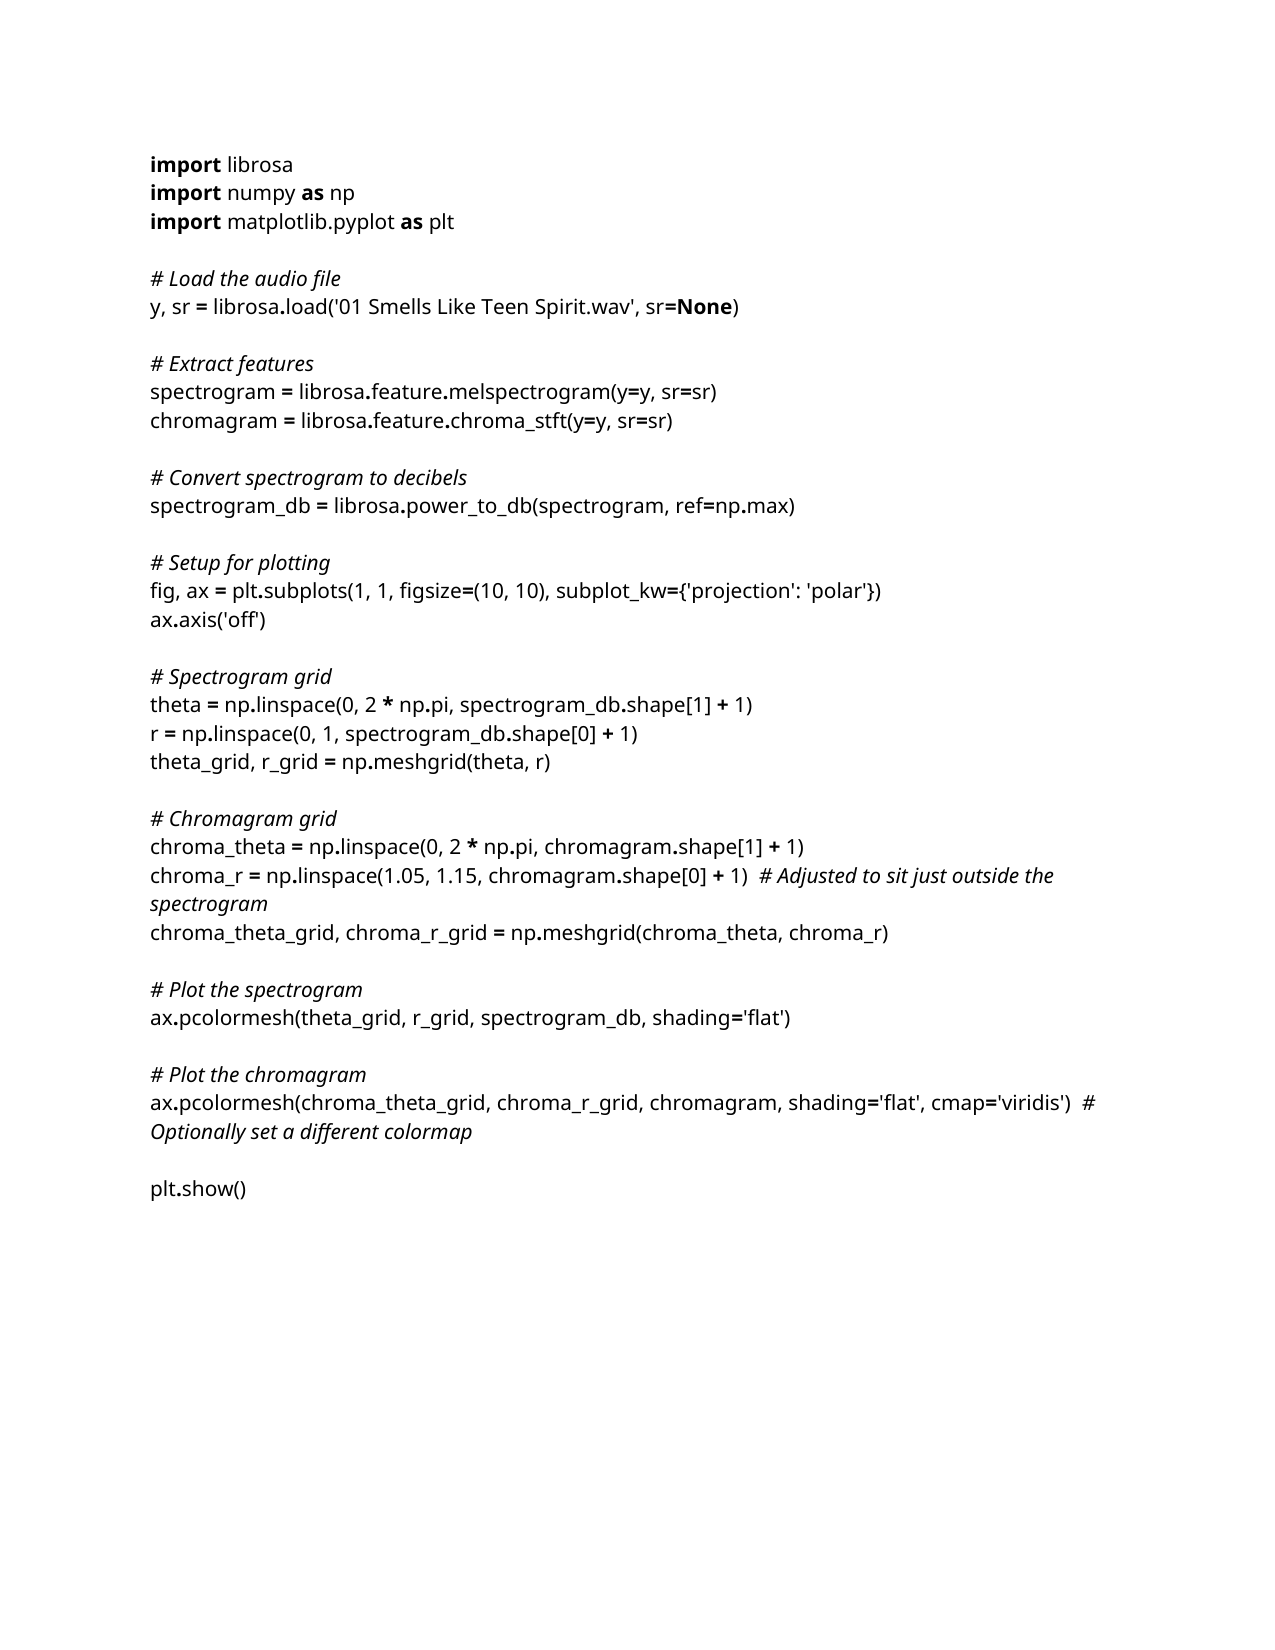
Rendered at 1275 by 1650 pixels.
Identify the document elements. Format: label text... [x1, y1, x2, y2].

text theta = np.linspace(0, 2 * np.pi, spectrogram_db.shape[1] + 1) [150, 690, 1125, 719]
text chroma_theta_grid, chroma_r_grid = np.meshgrid(chroma_theta, chroma_r) [150, 918, 1125, 946]
text # Spectrogram grid [150, 662, 1125, 690]
text import numpy as np [150, 178, 1125, 207]
text ax.axis('off') [150, 605, 1125, 633]
text r = np.linspace(0, 1, spectrogram_db.shape[0] + 1) [150, 719, 1125, 747]
text # Plot the spectrogram [150, 975, 1125, 1003]
text ax.pcolormesh(theta_grid, r_grid, spectrogram_db, shading='flat') [150, 1003, 1125, 1032]
text chroma_theta = np.linspace(0, 2 * np.pi, chromagram.shape[1] + 1) [150, 832, 1125, 861]
text theta_grid, r_grid = np.meshgrid(theta, r) [150, 747, 1125, 776]
text chromagram = librosa.feature.chroma_stft(y=y, sr=sr) [150, 406, 1125, 434]
text ax.pcolormesh(chroma_theta_grid, chroma_r_grid, chromagram, shading='flat', cmap='viridis') # Optionally set a different colormap [150, 1088, 1125, 1145]
text fig, ax = plt.subplots(1, 1, figsize=(10, 10), subplot_kw={'projection': 'polar'}) [150, 577, 1125, 605]
text # Setup for plotting [150, 548, 1125, 577]
text spectrogram_db = librosa.power_to_db(spectrogram, ref=np.max) [150, 491, 1125, 520]
text import matplotlib.pyplot as plt [150, 207, 1125, 235]
text plt.show() [150, 1174, 1125, 1202]
text spectrogram = librosa.feature.melspectrogram(y=y, sr=sr) [150, 377, 1125, 406]
text # Plot the chromagram [150, 1060, 1125, 1088]
text # Chromagram grid [150, 804, 1125, 832]
text y, sr = librosa.load('01 Smells Like Teen Spirit.wav', sr=None) [150, 292, 1125, 321]
text # Load the audio file [150, 264, 1125, 292]
text chroma_r = np.linspace(1.05, 1.15, chromagram.shape[0] + 1) # Adjusted to sit just outside the spectrogram [150, 861, 1125, 918]
text # Convert spectrogram to decibels [150, 463, 1125, 491]
text import librosa [150, 150, 1125, 178]
text # Extract features [150, 349, 1125, 377]
